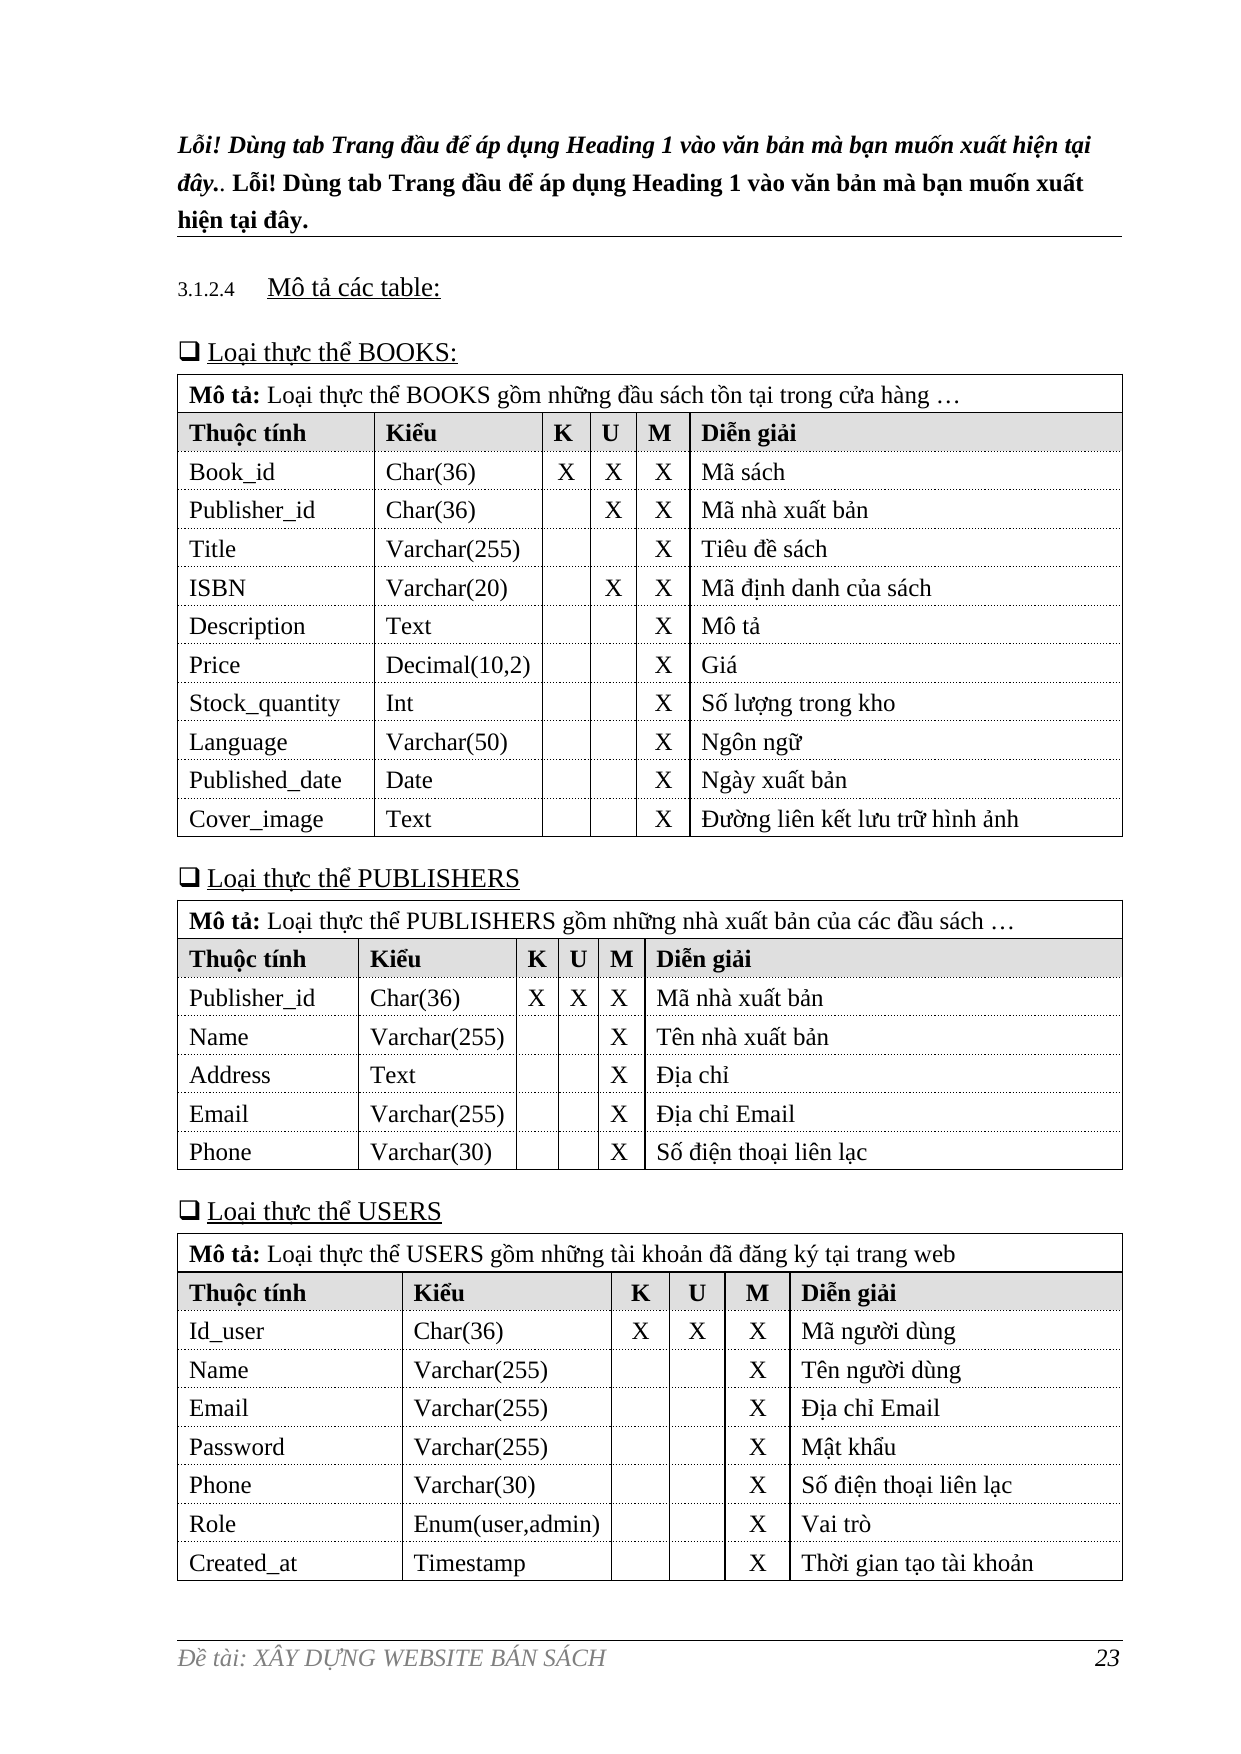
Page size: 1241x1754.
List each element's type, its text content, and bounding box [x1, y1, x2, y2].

table_cell Password [178, 1426, 402, 1464]
table_cell U [559, 939, 598, 977]
table_cell Phone [178, 1464, 402, 1503]
table_cell X [559, 977, 598, 1015]
table_cell Book_id [178, 451, 374, 489]
table_cell X [637, 798, 689, 836]
table_cell [591, 605, 636, 643]
table_cell X [726, 1349, 789, 1387]
table_cell Varchar(255) [375, 528, 542, 566]
table_cell X [670, 1310, 724, 1348]
table_cell Email [178, 1092, 358, 1131]
table_header Mô tả: Loại thực thể USERS gồm những tài khoản đã đăng ký tại trang web [178, 1234, 1122, 1271]
table_cell X [726, 1310, 789, 1348]
table_cell [670, 1349, 724, 1387]
table_cell Thuộc tính [178, 413, 374, 451]
table_cell X [599, 1015, 644, 1054]
table_cell X [591, 566, 636, 605]
table_cell X [637, 566, 689, 605]
text Loại thực thể PUBLISHERS [177, 862, 1122, 893]
table_cell M [599, 939, 644, 977]
table_cell [559, 1054, 598, 1092]
table_cell Địa chỉ Email [646, 1092, 1122, 1131]
table_cell [670, 1503, 724, 1541]
table_cell Mã người dùng [791, 1310, 1122, 1348]
table_cell Price [178, 643, 374, 682]
table_cell Char(36) [375, 489, 542, 528]
table_cell X [517, 977, 558, 1015]
table_cell [591, 759, 636, 797]
table_cell [670, 1541, 724, 1580]
table_cell [543, 489, 590, 528]
table_cell Enum(user,admin) [403, 1503, 611, 1541]
table_cell Description [178, 605, 374, 643]
table_cell [612, 1464, 669, 1503]
table_cell Published_date [178, 759, 374, 797]
table_cell Language [178, 720, 374, 759]
table_cell Varchar(255) [403, 1349, 611, 1387]
table_cell Varchar(50) [375, 720, 542, 759]
table_cell X [726, 1541, 789, 1580]
table_cell Số lượng trong kho [691, 682, 1122, 720]
table_cell X [637, 451, 689, 489]
table_cell [543, 798, 590, 836]
table_cell Tên người dùng [791, 1349, 1122, 1387]
table_cell Phone [178, 1131, 358, 1169]
table_cell Timestamp [403, 1541, 611, 1580]
table_cell [591, 720, 636, 759]
table_cell Name [178, 1015, 358, 1054]
table_cell [612, 1541, 669, 1580]
table_cell [517, 1015, 558, 1054]
table_cell Varchar(30) [403, 1464, 611, 1503]
table_cell Varchar(255) [359, 1015, 516, 1054]
table_cell Varchar(255) [403, 1387, 611, 1426]
table_cell Publisher_id [178, 977, 358, 1015]
table_cell Ngày xuất bản [691, 759, 1122, 797]
table_cell Char(36) [403, 1310, 611, 1348]
table_cell Tiêu đề sách [691, 528, 1122, 566]
text Loại thực thể BOOKS: [177, 336, 1122, 367]
table_cell U [591, 413, 636, 451]
table_cell Địa chỉ Email [791, 1387, 1122, 1426]
table_cell Địa chỉ [646, 1054, 1122, 1092]
table_cell X [726, 1503, 789, 1541]
table_cell Publisher_id [178, 489, 374, 528]
table_cell Mã sách [691, 451, 1122, 489]
table_header Mô tả: Loại thực thể PUBLISHERS gồm những nhà xuất bản của các đầu sách … [178, 901, 1122, 938]
table_cell Thuộc tính [178, 939, 358, 977]
table_cell Kiểu [375, 413, 542, 451]
table_cell Text [359, 1054, 516, 1092]
table_cell [670, 1387, 724, 1426]
table_cell X [637, 605, 689, 643]
table_cell Thời gian tạo tài khoản [791, 1541, 1122, 1580]
table_cell [670, 1426, 724, 1464]
table_cell U [670, 1273, 724, 1310]
table_cell Varchar(255) [359, 1092, 516, 1131]
table_cell X [543, 451, 590, 489]
table_cell K [612, 1273, 669, 1310]
table_cell [591, 643, 636, 682]
table_cell [591, 528, 636, 566]
table_cell Diễn giải [691, 413, 1122, 451]
table_cell Role [178, 1503, 402, 1541]
table_cell [517, 1054, 558, 1092]
table_cell [612, 1387, 669, 1426]
table_cell Mật khẩu [791, 1426, 1122, 1464]
table_cell Int [375, 682, 542, 720]
table_cell Diễn giải [791, 1273, 1122, 1310]
table_cell Char(36) [359, 977, 516, 1015]
text Loại thực thể USERS [177, 1195, 1122, 1227]
table_cell ISBN [178, 566, 374, 605]
table_cell Created_at [178, 1541, 402, 1580]
table_cell X [599, 1054, 644, 1092]
table_cell [612, 1503, 669, 1541]
table_cell M [726, 1273, 789, 1310]
subtitle Mô tả các table: [177, 271, 1122, 302]
table_cell K [517, 939, 558, 977]
table_cell [612, 1426, 669, 1464]
table_cell Đường liên kết lưu trữ hình ảnh [691, 798, 1122, 836]
table_cell [543, 605, 590, 643]
table_cell X [591, 489, 636, 528]
table_cell Mã định danh của sách [691, 566, 1122, 605]
table_cell [559, 1015, 598, 1054]
table_cell K [543, 413, 590, 451]
table_cell Varchar(30) [359, 1131, 516, 1169]
table_cell [517, 1092, 558, 1131]
table_cell Varchar(20) [375, 566, 542, 605]
table_cell X [726, 1426, 789, 1464]
table_cell Kiểu [359, 939, 516, 977]
table_cell M [637, 413, 689, 451]
table_cell X [599, 977, 644, 1015]
table_cell [543, 566, 590, 605]
table_cell X [637, 720, 689, 759]
table_cell Text [375, 605, 542, 643]
table_cell [591, 798, 636, 836]
table_cell Mô tả [691, 605, 1122, 643]
table_cell Text [375, 798, 542, 836]
table_cell Mã nhà xuất bản [646, 977, 1122, 1015]
table_cell [543, 759, 590, 797]
table_cell Varchar(255) [403, 1426, 611, 1464]
table_cell Title [178, 528, 374, 566]
table_cell X [612, 1310, 669, 1348]
table_cell [543, 682, 590, 720]
table_cell Id_user [178, 1310, 402, 1348]
table_cell Decimal(10,2) [375, 643, 542, 682]
table_cell [543, 643, 590, 682]
table_cell Ngôn ngữ [691, 720, 1122, 759]
table_cell Giá [691, 643, 1122, 682]
table_cell X [599, 1131, 644, 1169]
table_cell [591, 682, 636, 720]
table_header Mô tả: Loại thực thể BOOKS gồm những đầu sách tồn tại trong cửa hàng … [178, 375, 1122, 412]
table_cell [517, 1131, 558, 1169]
table_cell X [637, 643, 689, 682]
table_cell X [599, 1092, 644, 1131]
table_cell [559, 1092, 598, 1131]
table_cell X [726, 1387, 789, 1426]
table_cell Số điện thoại liên lạc [791, 1464, 1122, 1503]
table_cell Số điện thoại liên lạc [646, 1131, 1122, 1169]
table_cell Name [178, 1349, 402, 1387]
table_cell [543, 528, 590, 566]
table_cell Diễn giải [646, 939, 1122, 977]
table_cell X [726, 1464, 789, 1503]
table_cell [559, 1131, 598, 1169]
table_cell Tên nhà xuất bản [646, 1015, 1122, 1054]
table_cell Date [375, 759, 542, 797]
table_cell Char(36) [375, 451, 542, 489]
table_cell [612, 1349, 669, 1387]
table_cell Stock_quantity [178, 682, 374, 720]
table_cell [543, 720, 590, 759]
table_cell X [637, 489, 689, 528]
table_cell X [637, 759, 689, 797]
table_cell X [591, 451, 636, 489]
table_cell Address [178, 1054, 358, 1092]
table_cell Cover_image [178, 798, 374, 836]
table_cell Thuộc tính [178, 1273, 402, 1310]
table_cell Mã nhà xuất bản [691, 489, 1122, 528]
table_cell [670, 1464, 724, 1503]
table_cell Email [178, 1387, 402, 1426]
table_cell X [637, 528, 689, 566]
table_cell Vai trò [791, 1503, 1122, 1541]
table_cell Kiểu [403, 1273, 611, 1310]
table_cell X [637, 682, 689, 720]
